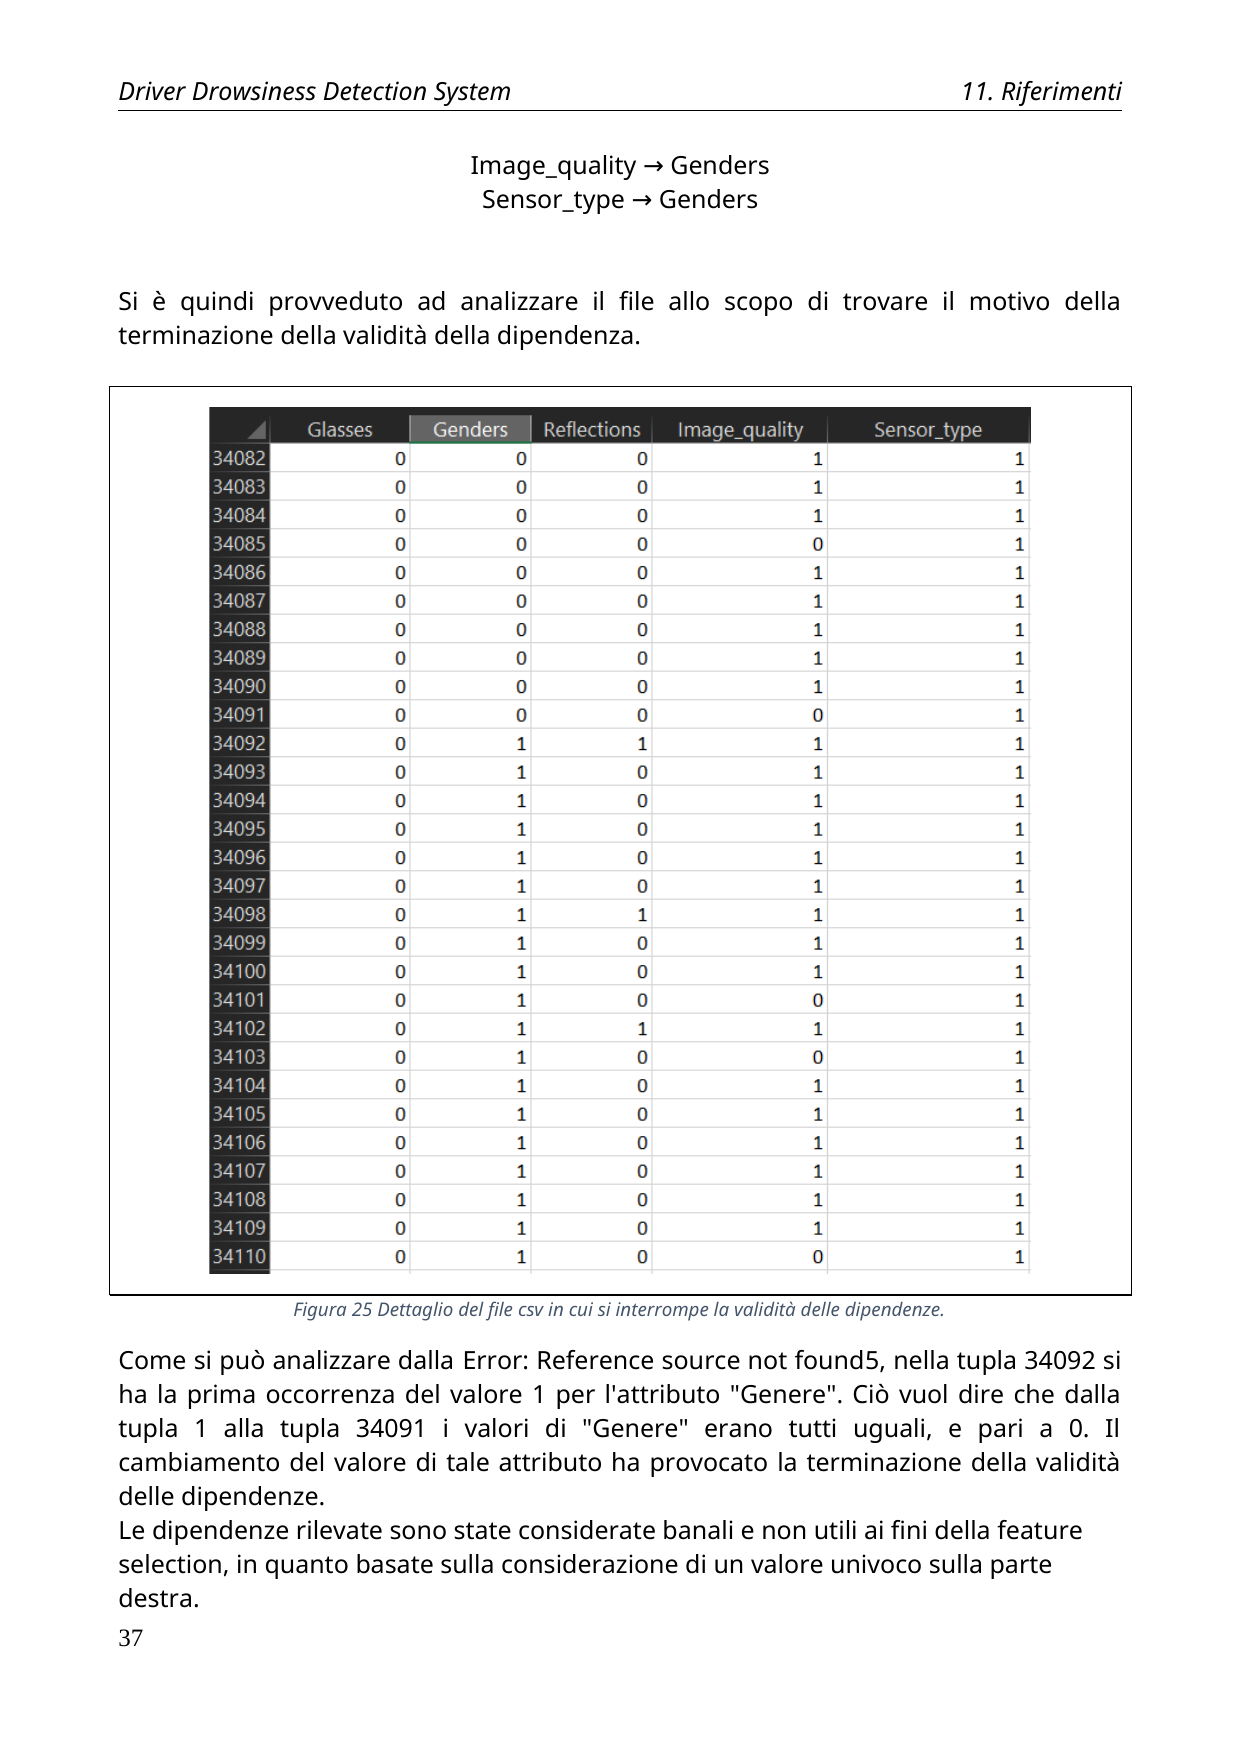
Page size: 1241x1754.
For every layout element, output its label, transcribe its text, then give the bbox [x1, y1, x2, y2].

text Sensor_type → Genders [118, 182, 1122, 216]
text Si è quindi provveduto ad analizzare il file allo scopo di trovare il motivo della terminazione della validità della dipendenza. [118, 284, 1122, 352]
text Le dipendenze rilevate sono state considerate banali e non utili ai fini della feature selection, in quanto basate sulla considerazione di un valore univoco sulla parte destra. [118, 1513, 1122, 1615]
text Image_quality → Genders [118, 148, 1122, 182]
text Figura 25 Dettaglio del file csv in cui si interrompe la validità delle dipendenze. [118, 1296, 1122, 1322]
picture [209, 407, 1031, 1274]
